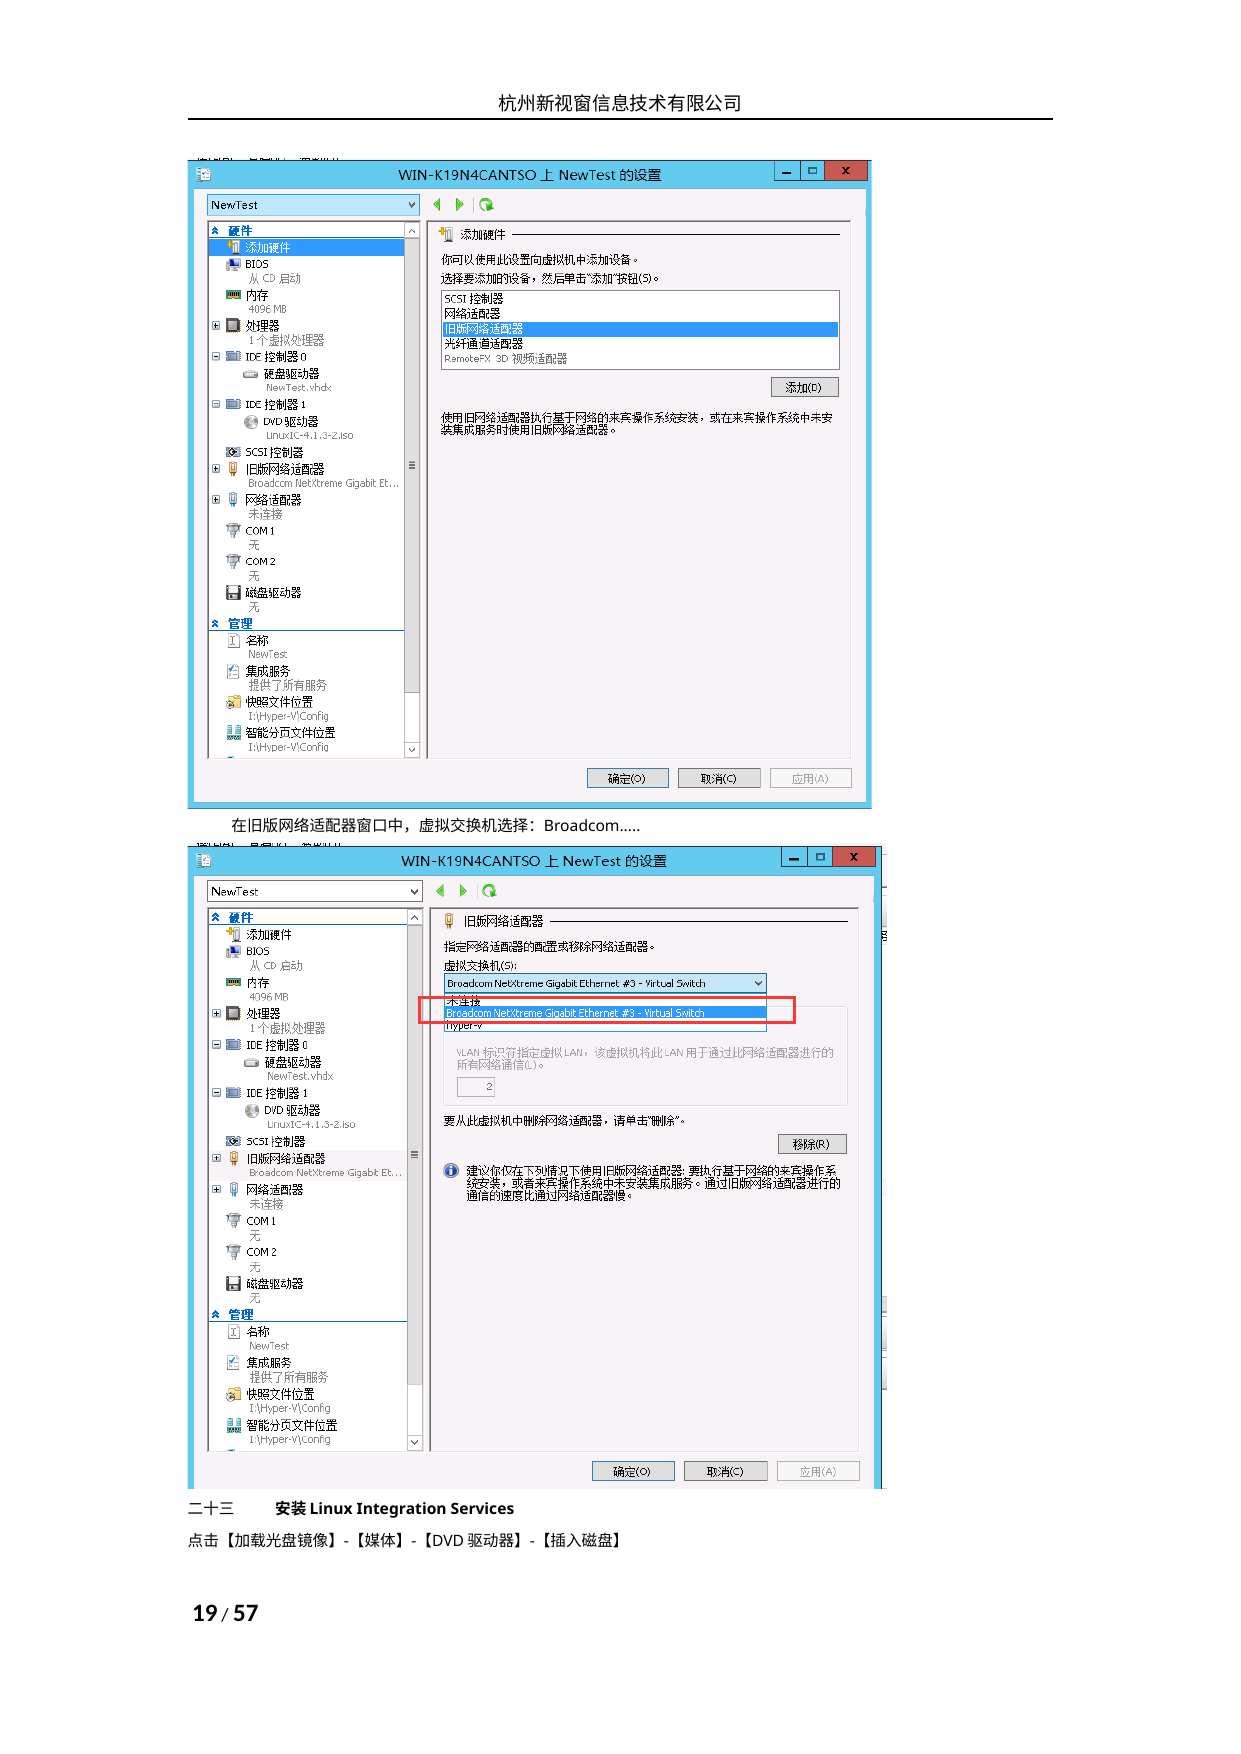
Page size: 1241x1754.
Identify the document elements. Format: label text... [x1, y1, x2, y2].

text 在旧版网络适配器窗口中，虚拟交换机选择：Broadcom..... [187, 808, 1053, 841]
picture [187, 158, 872, 809]
subtitle 安装Linux Integration Services [187, 1491, 1053, 1523]
picture [187, 843, 887, 1489]
text 点击【加载光盘镜像】-【媒体】-【DVD驱动器】-【插入磁盘】 [187, 1523, 1053, 1556]
